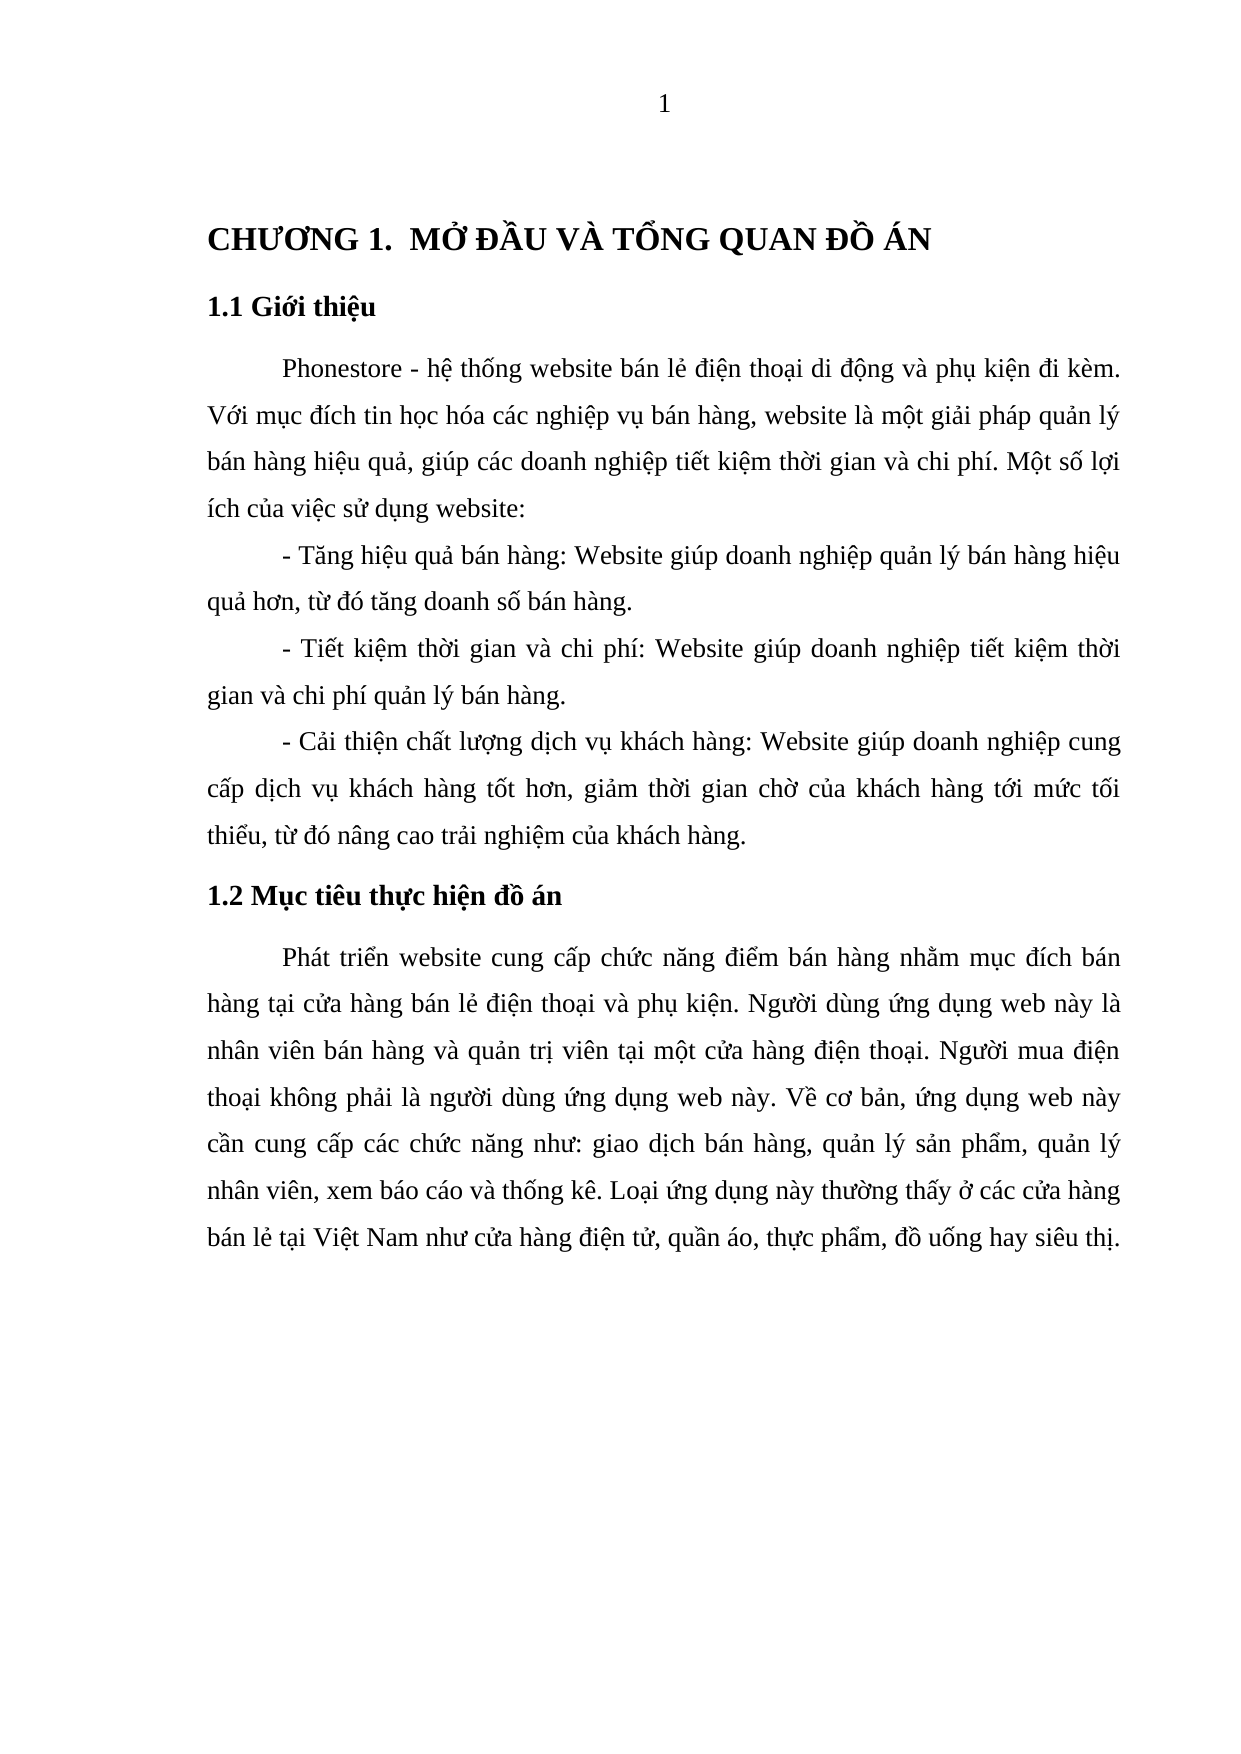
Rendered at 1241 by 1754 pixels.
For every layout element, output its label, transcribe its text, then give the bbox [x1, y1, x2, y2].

text Phát triển website cung cấp chức năng điểm bán hàng nhằm mục đích bán hàng tại cửa hàng bán lẻ điện thoại và phụ kiện. Người dùng ứng dụng web này là nhân viên bán hàng và quản trị viên tại một cửa hàng điện thoại. Người mua điện thoại không phải là người dùng ứng dụng web này. Về cơ bản, ứng dụng web này cần cung cấp các chức năng như: giao dịch bán hàng, quản lý sản phẩm, quản lý nhân viên, xem báo cáo và thống kê. Loại ứng dụng này thường thấy ở các cửa hàng bán lẻ tại Việt Nam như cửa hàng điện tử, quần áo, thực phẩm, đồ uống hay siêu thị. [207, 941, 1122, 1252]
text - Cải thiện chất lượng dịch vụ khách hàng: Website giúp doanh nghiệp cung cấp dịch vụ khách hàng tốt hơn, giảm thời gian chờ của khách hàng tới mức tối thiểu, từ đó nâng cao trải nghiệm của khách hàng. [207, 725, 1122, 850]
text - Tăng hiệu quả bán hàng: Website giúp doanh nghiệp quản lý bán hàng hiệu quả hơn, từ đó tăng doanh số bán hàng. [207, 539, 1122, 617]
subtitle Mục tiêu thực hiện đồ án [207, 878, 1122, 911]
text - Tiết kiệm thời gian và chi phí: Website giúp doanh nghiệp tiết kiệm thời gian và chi phí quản lý bán hàng. [207, 632, 1122, 710]
subtitle MỞ ĐẦU VÀ TỔNG QUAN ĐỒ ÁN [207, 219, 1122, 258]
text Phonestore - hệ thống website bán lẻ điện thoại di động và phụ kiện đi kèm. Với mục đích tin học hóa các nghiệp vụ bán hàng, website là một giải pháp quản lý bán hàng hiệu quả, giúp các doanh nghiệp tiết kiệm thời gian và chi phí. Một số lợi ích của việc sử dụng website: [207, 352, 1122, 523]
subtitle Giới thiệu [207, 289, 1122, 323]
